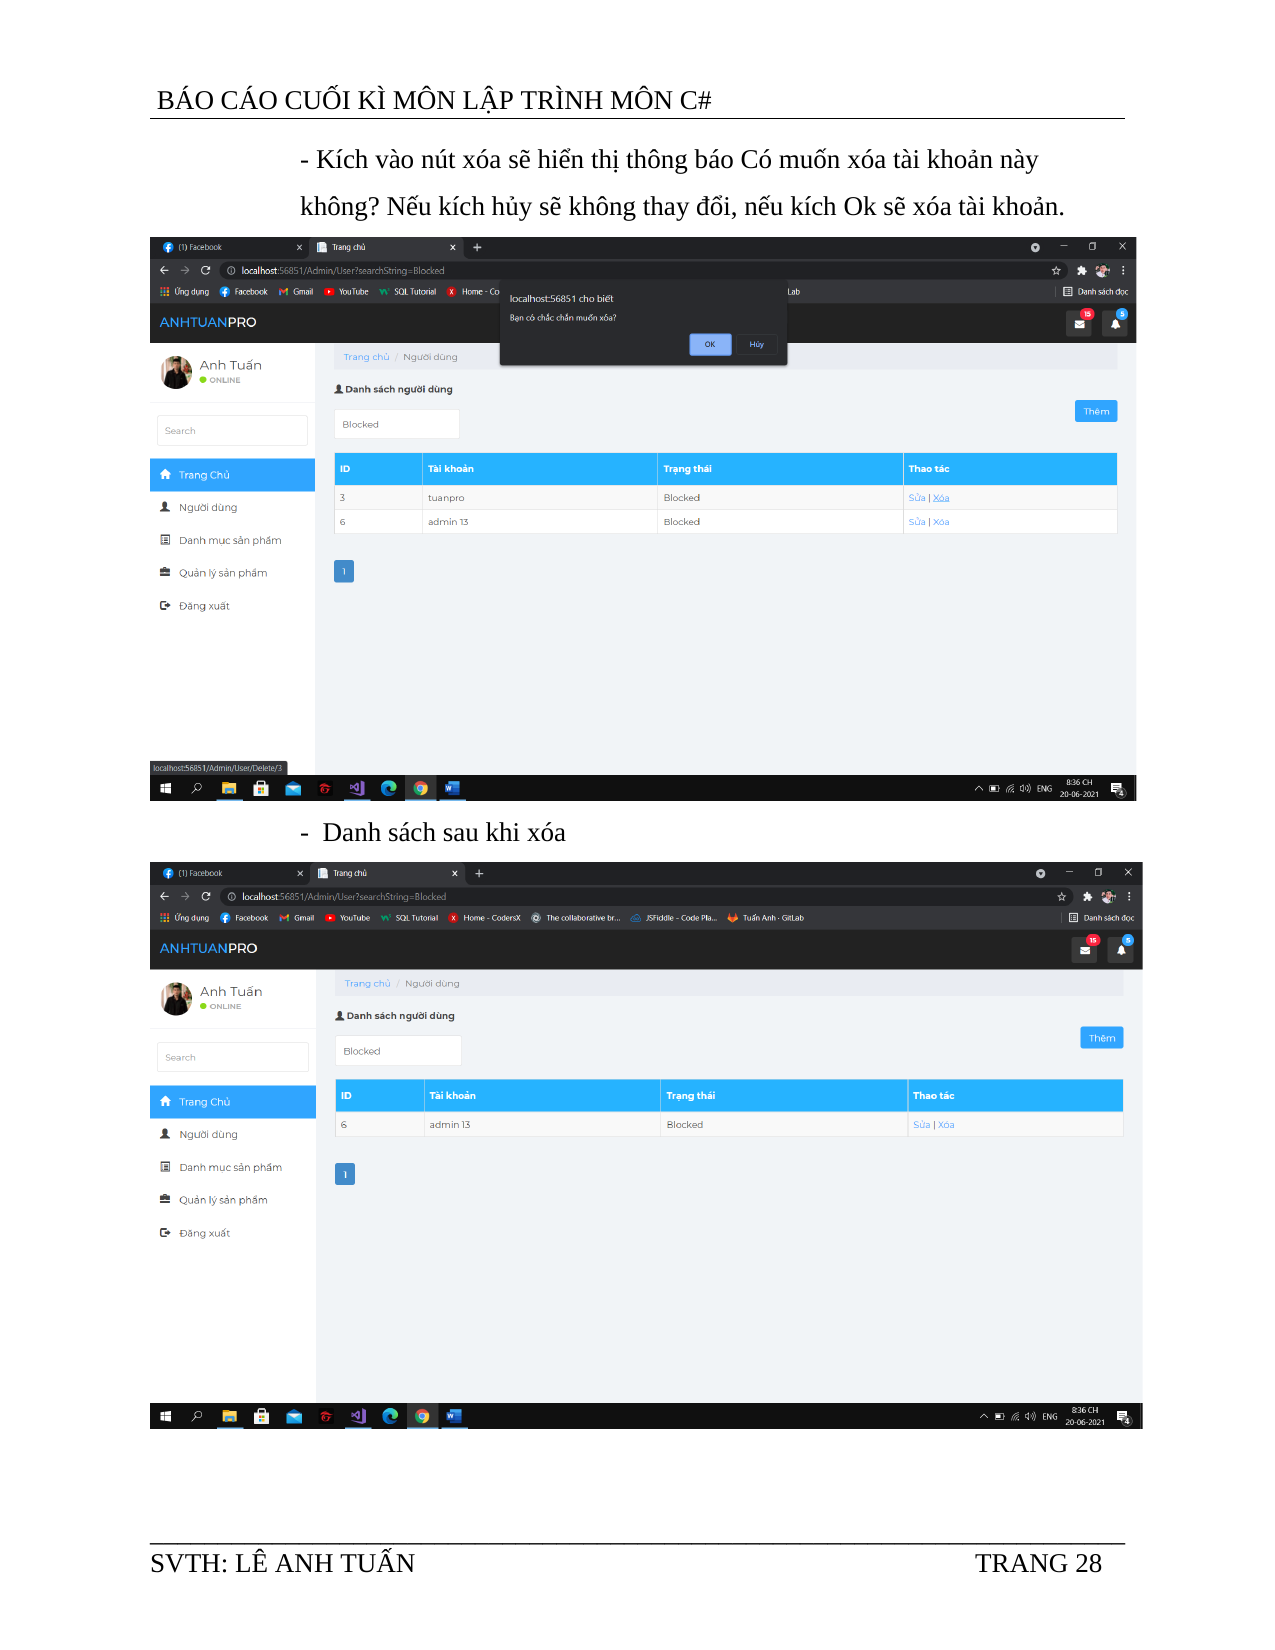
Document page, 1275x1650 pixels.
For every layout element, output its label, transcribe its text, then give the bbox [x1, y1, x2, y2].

picture [150, 862, 1143, 1429]
text - Danh sách sau khi xóa [225, 816, 1125, 847]
picture [150, 237, 1137, 801]
text - Kích vào nút xóa sẽ hiển thị thông báo Có muốn xóa tài khoản này không? Nếu kích hủy sẽ không thay đổi, nếu kích Ok sẽ xóa tài khoản. [300, 144, 1078, 221]
